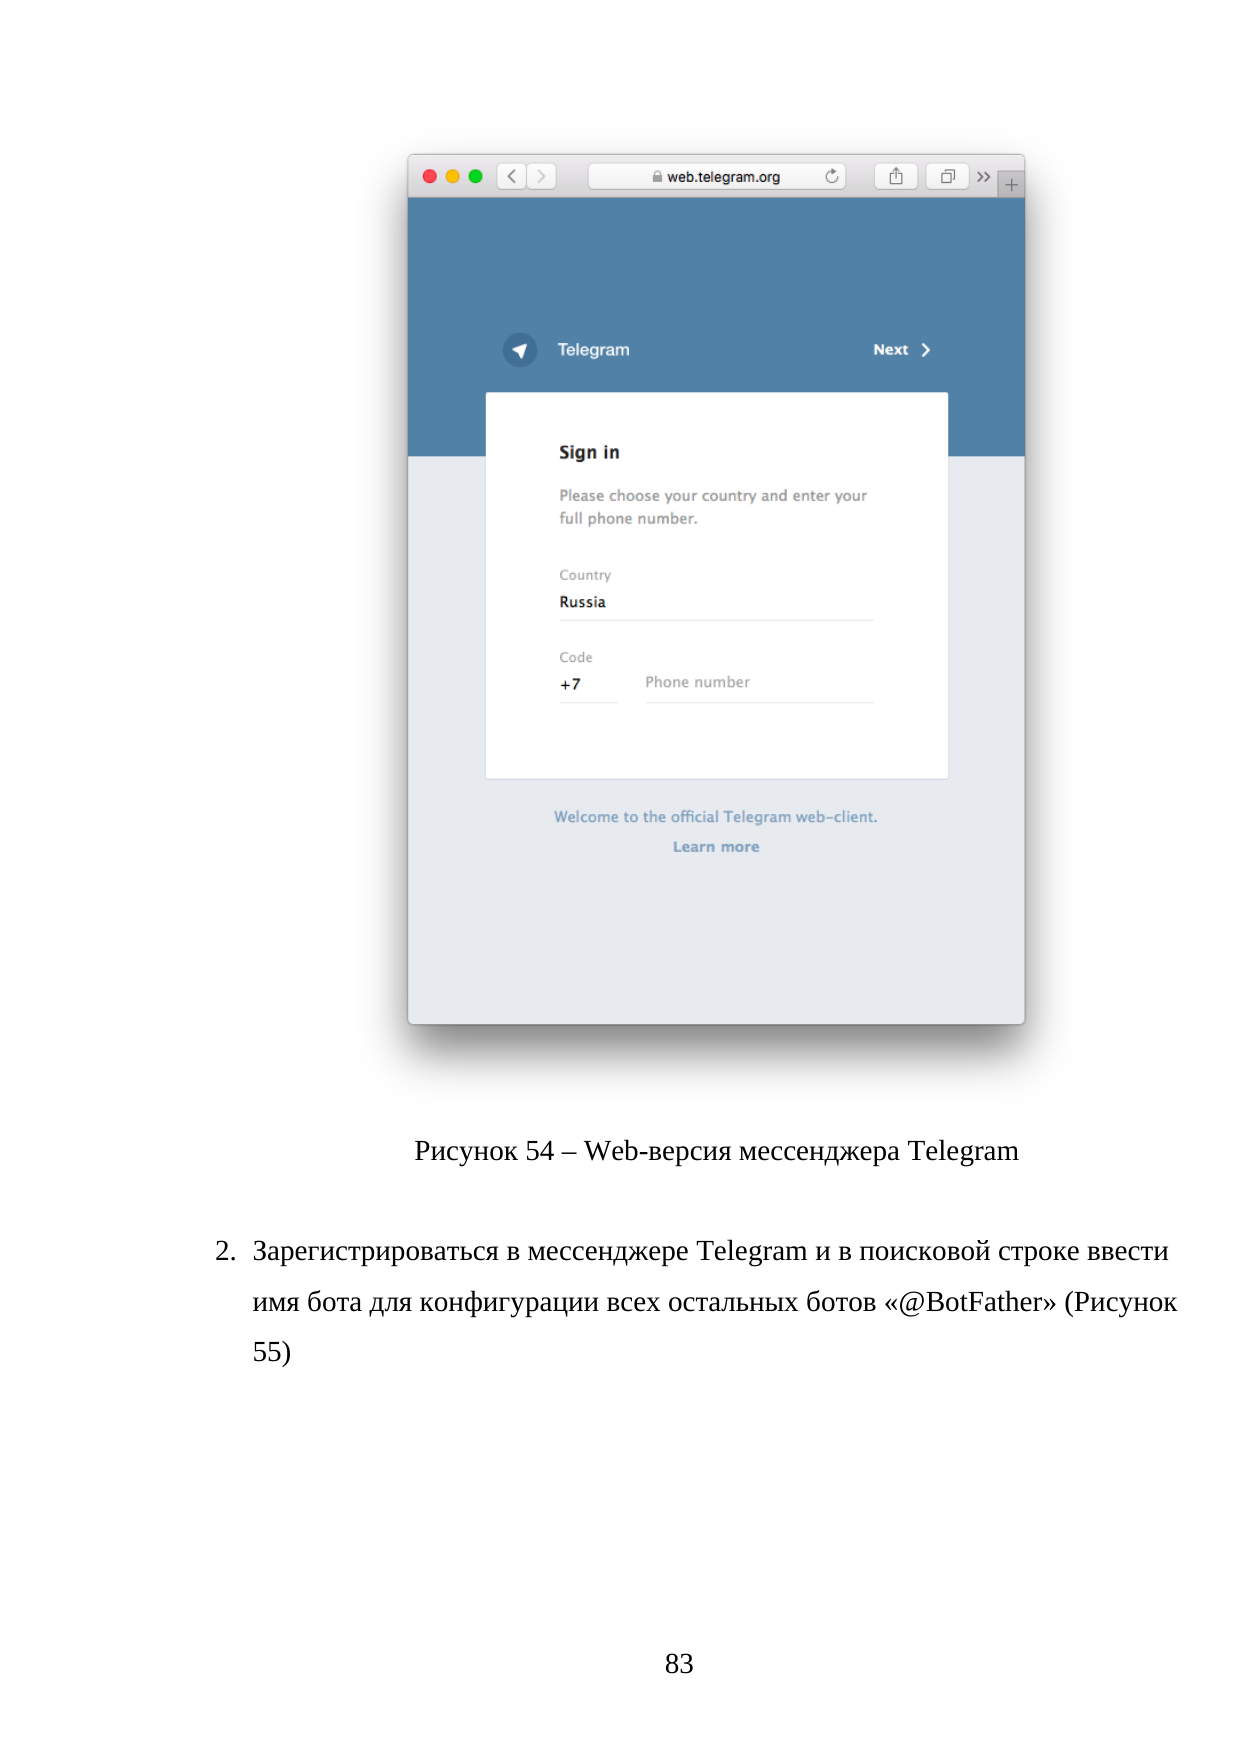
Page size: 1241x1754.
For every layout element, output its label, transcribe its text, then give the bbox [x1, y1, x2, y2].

list Зарегистрироваться в мессенджере Telegram и в поисковой строке ввести имя бота для конфигурации всех остальных ботов «@BotFather» (Рисунок 55) [215, 1233, 1181, 1367]
picture [344, 118, 1089, 1116]
list Рисунок 54 – Web-версия мессенджера Telegram [252, 1133, 1181, 1166]
